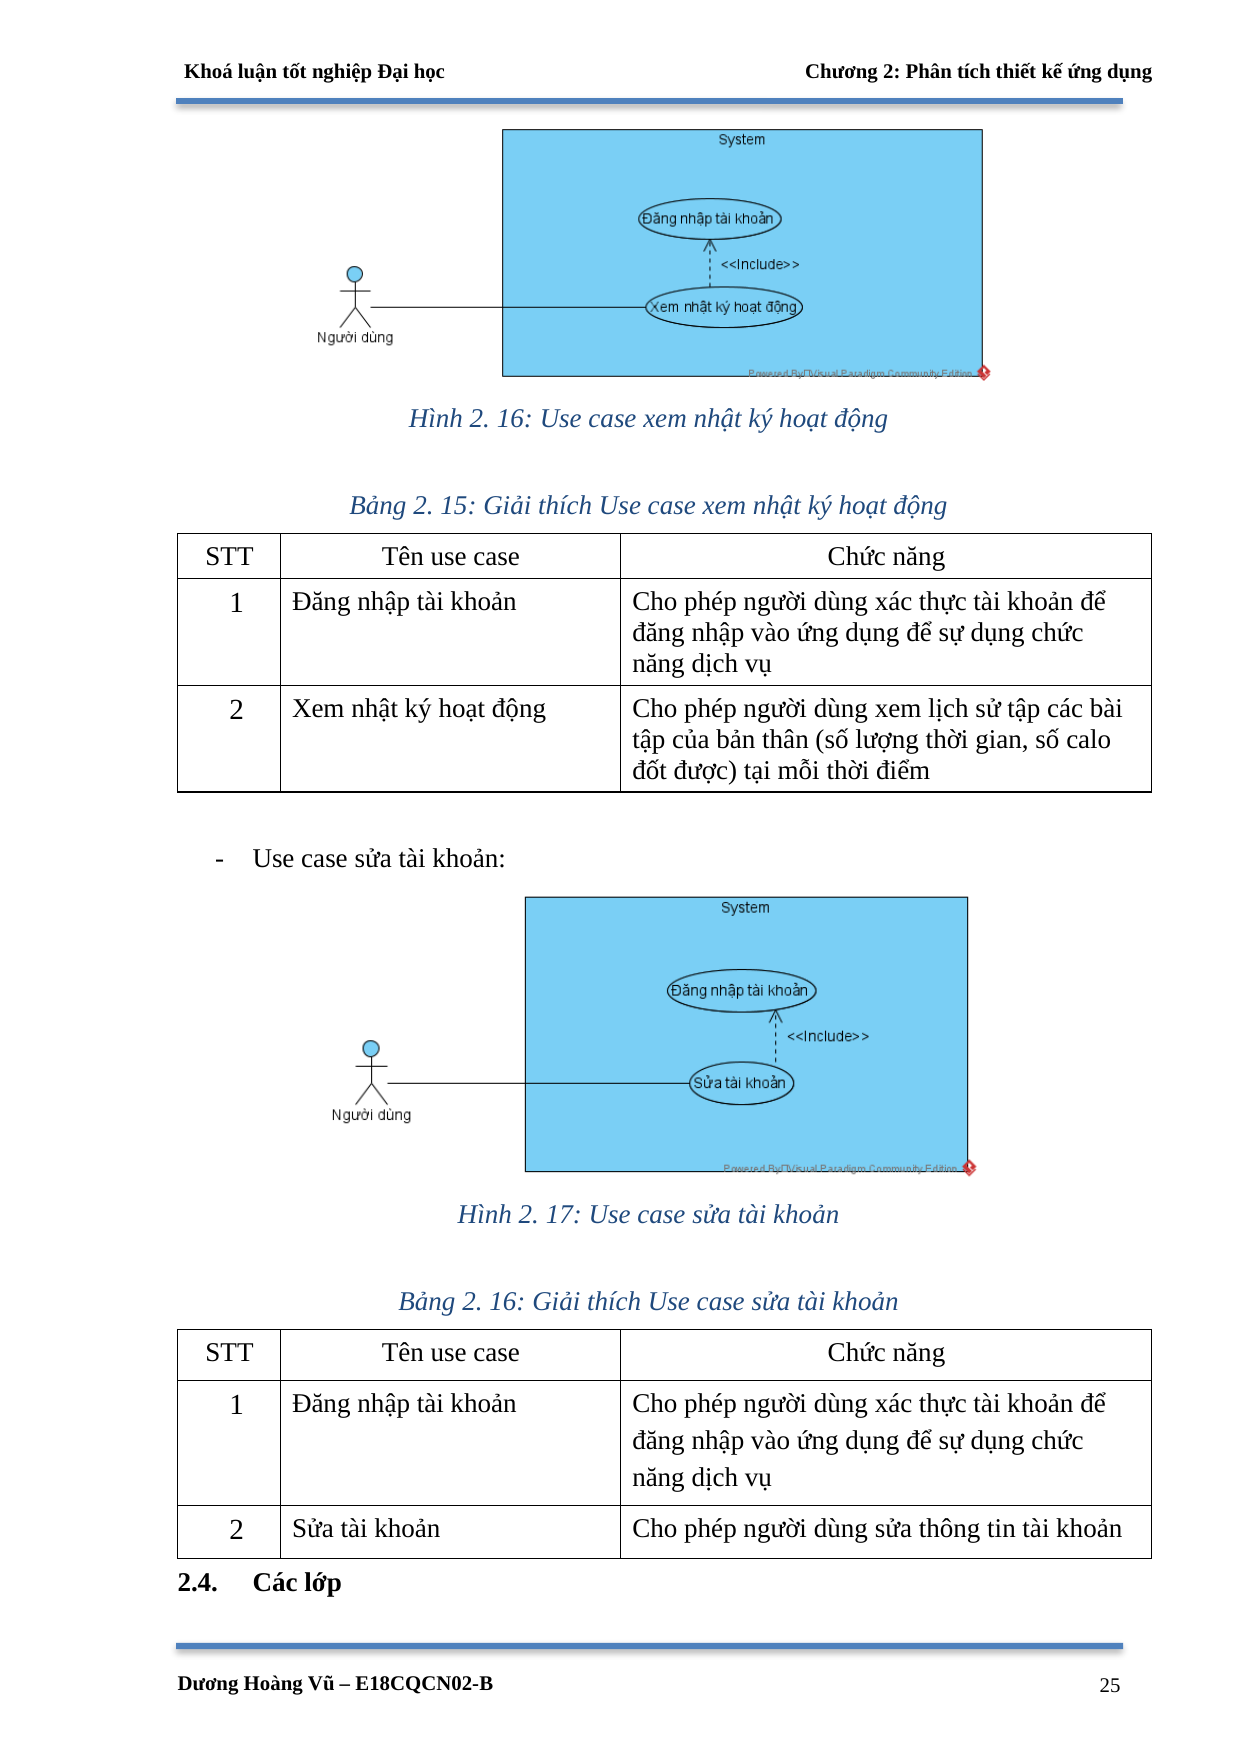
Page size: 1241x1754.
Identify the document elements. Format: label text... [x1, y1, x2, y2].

table_cell Sửa tài khoản [281, 1506, 620, 1558]
table_cell [178, 1506, 280, 1558]
list Các lớp [177, 1566, 1122, 1597]
table_header Chức năng [621, 1330, 1151, 1380]
table_cell Đăng nhập tài khoản [281, 579, 620, 684]
table_cell Cho phép người dùng xem lịch sử tập các bài tập của bản thân (số lượng thời gian, số calo đốt được) tại mỗi thời điểm [621, 686, 1151, 791]
table_header STT [178, 1330, 280, 1380]
table_cell [178, 579, 280, 684]
table_cell Cho phép người dùng sửa thông tin tài khoản [621, 1506, 1151, 1558]
table_header Chức năng [621, 534, 1151, 577]
table_header STT [178, 534, 280, 577]
table_cell Đăng nhập tài khoản [281, 1381, 620, 1505]
table_cell [178, 686, 280, 791]
table_header Tên use case [281, 534, 620, 577]
table_cell Xem nhật ký hoạt động [281, 686, 620, 791]
table_header Tên use case [281, 1330, 620, 1380]
table_cell Cho phép người dùng xác thực tài khoản để đăng nhập vào ứng dụng để sự dụng chức năng dịch vụ [621, 579, 1151, 684]
picture [317, 885, 982, 1186]
table_cell [178, 1381, 280, 1505]
picture [303, 118, 996, 390]
table_cell Cho phép người dùng xác thực tài khoản để đăng nhập vào ứng dụng để sự dụng chức năng dịch vụ [621, 1381, 1151, 1505]
list Use case sửa tài khoản: [215, 842, 1122, 873]
